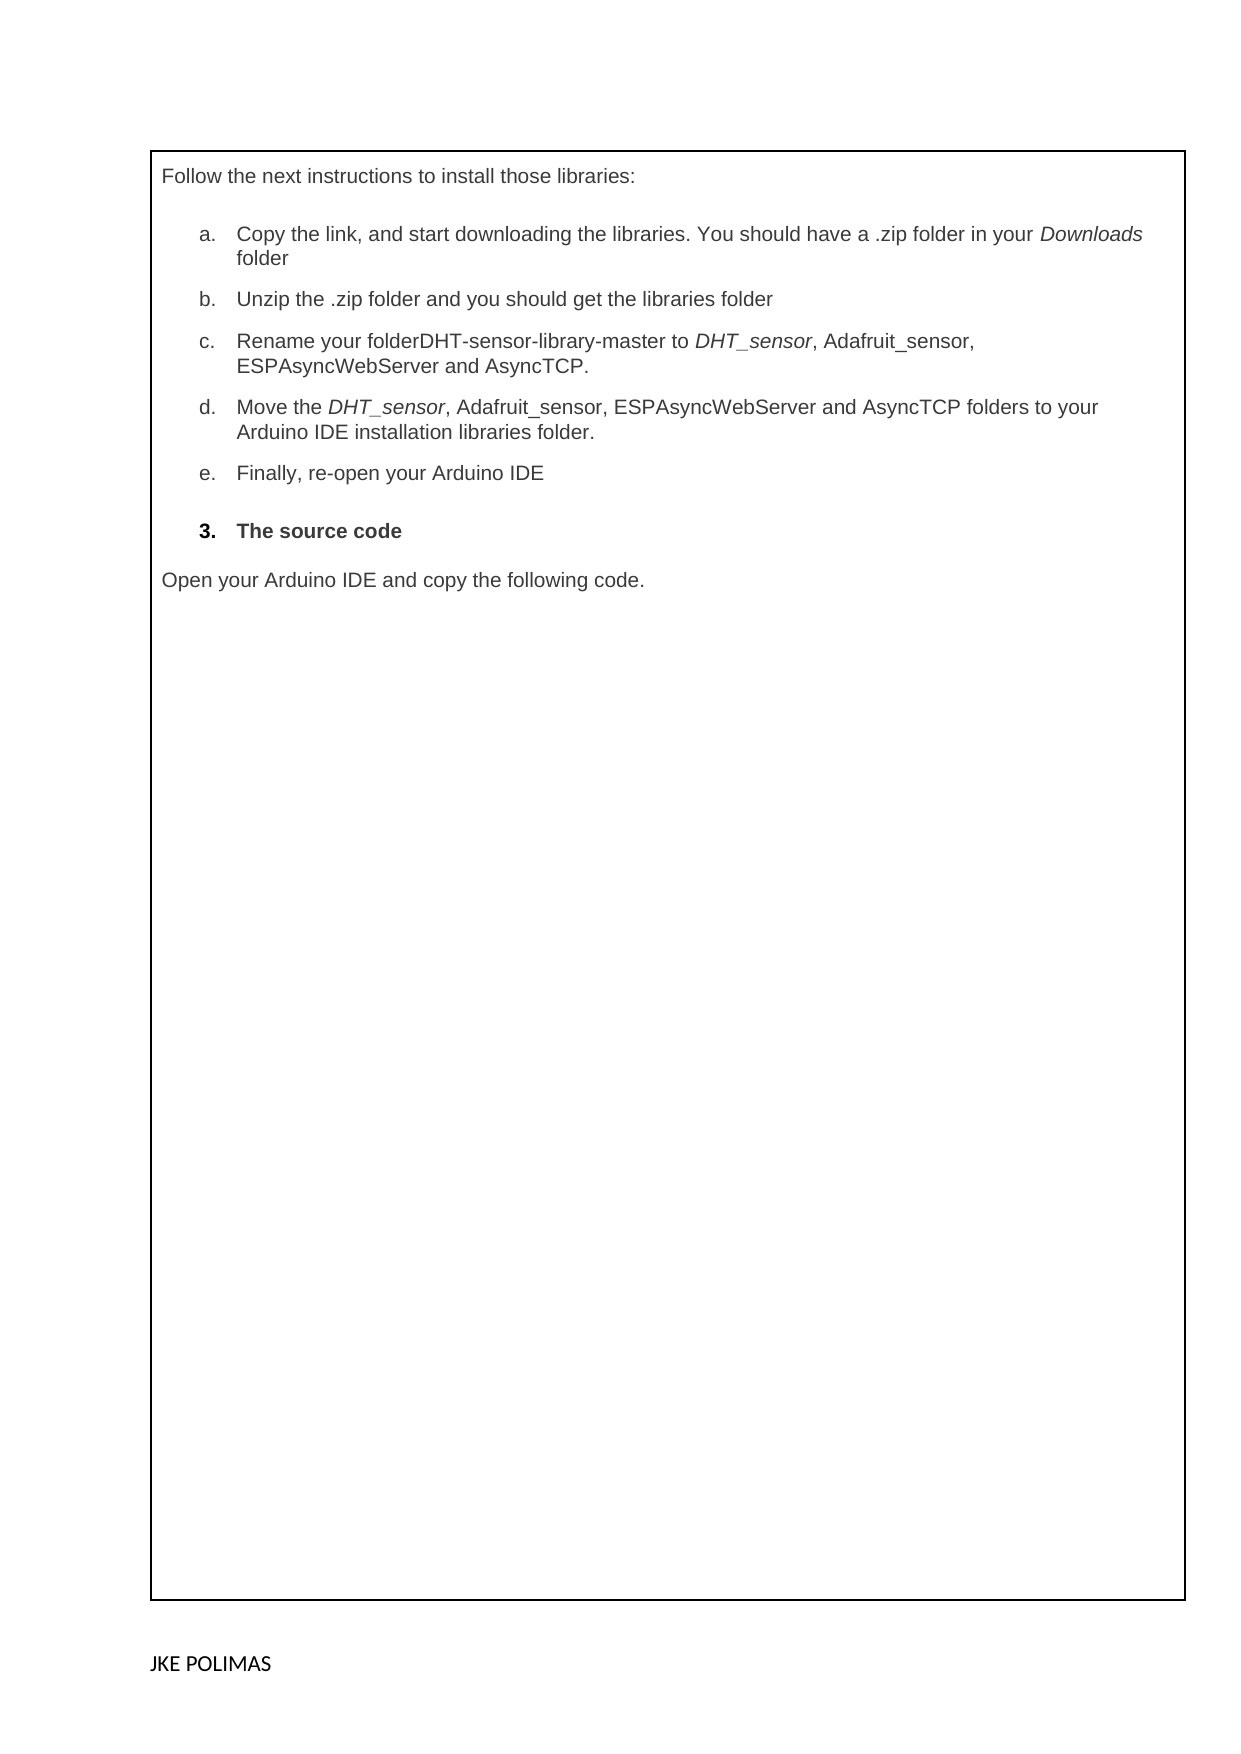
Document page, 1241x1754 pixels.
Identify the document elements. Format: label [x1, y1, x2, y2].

table_header [152, 152, 1184, 1598]
